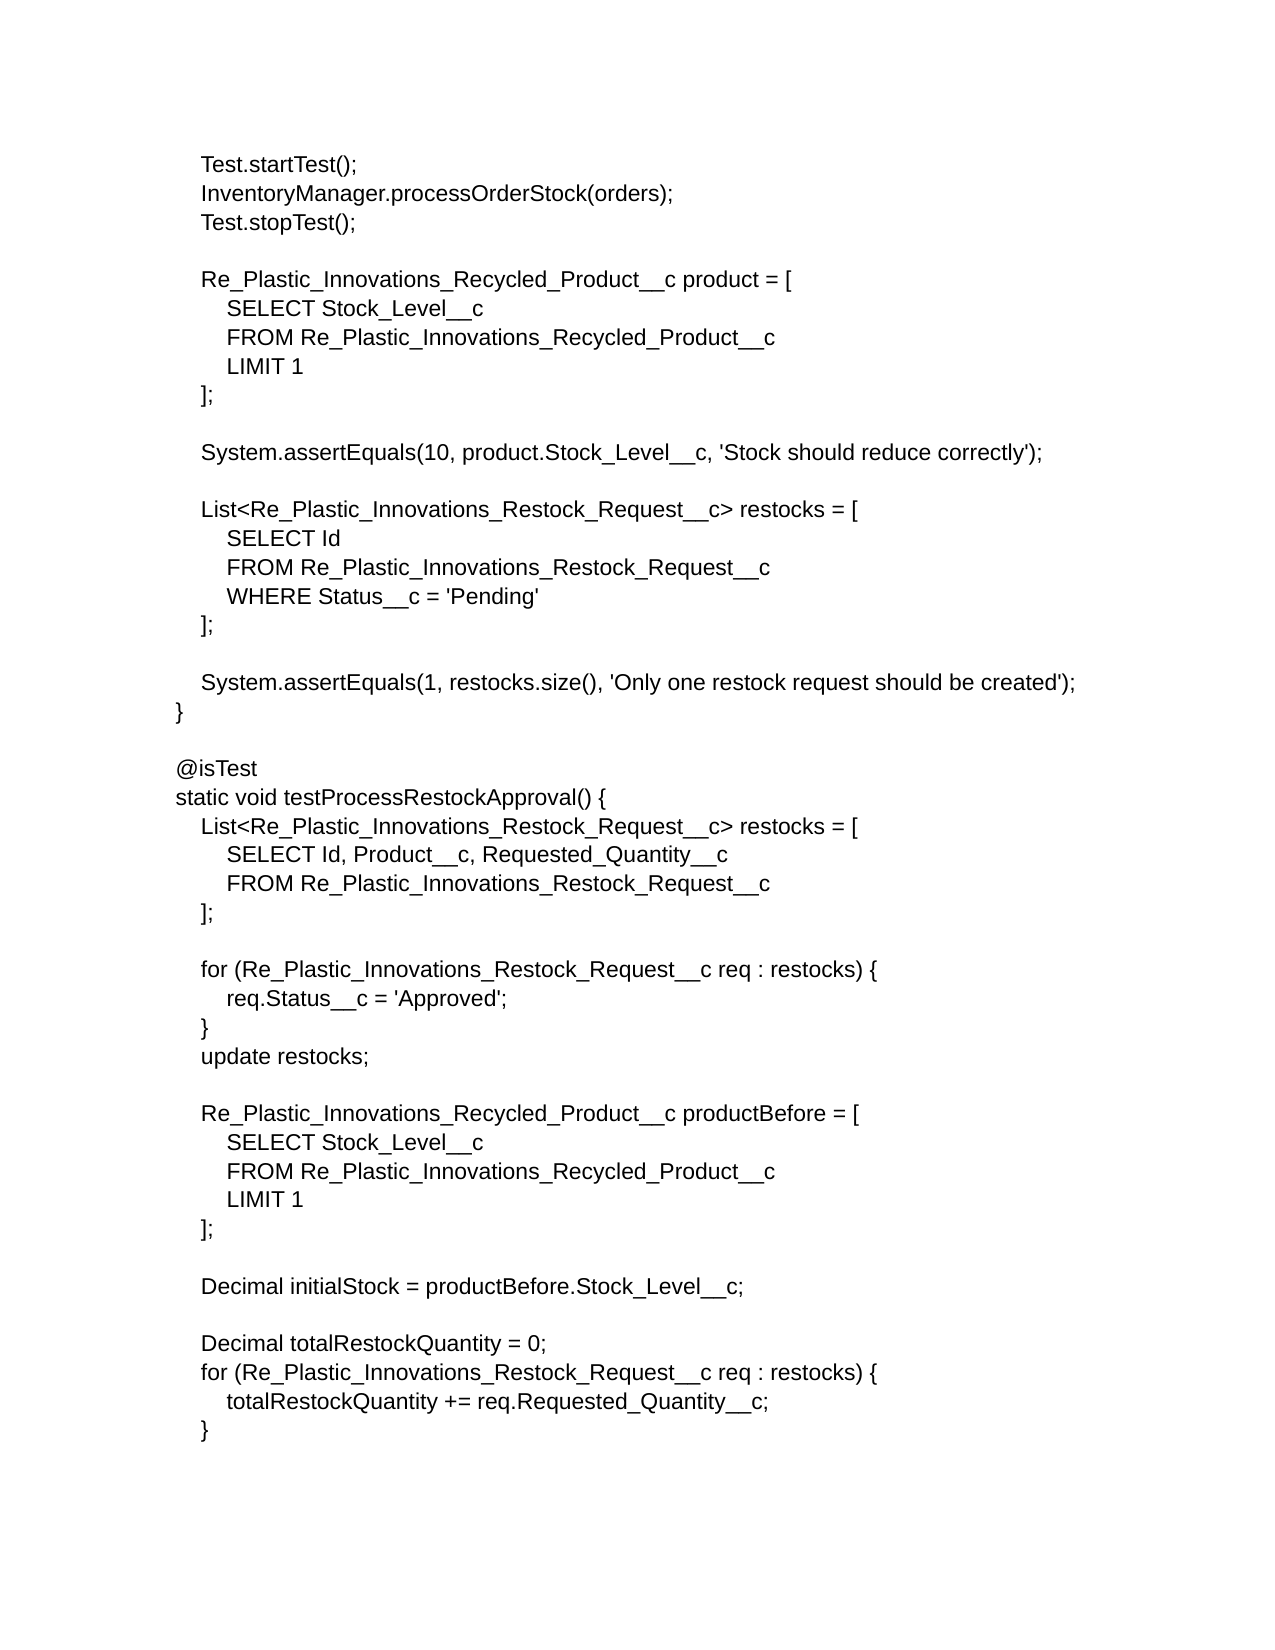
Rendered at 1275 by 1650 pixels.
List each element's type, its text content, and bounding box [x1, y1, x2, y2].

text LIMIT 1 [150, 351, 1125, 380]
text SELECT Stock_Level__c [150, 1127, 1125, 1156]
text System.assertEquals(1, restocks.size(), 'Only one restock request should be created'); [150, 667, 1125, 696]
text Re_Plastic_Innovations_Recycled_Product__c product = [ [150, 265, 1125, 294]
text update restocks; [150, 1041, 1125, 1070]
text Test.stopTest(); [150, 207, 1125, 236]
text FROM Re_Plastic_Innovations_Recycled_Product__c [150, 322, 1125, 351]
text System.assertEquals(10, product.Stock_Level__c, 'Stock should reduce correctly'); [150, 437, 1125, 466]
text } [150, 696, 1125, 725]
text Re_Plastic_Innovations_Recycled_Product__c productBefore = [ [150, 1099, 1125, 1127]
text ]; [150, 610, 1125, 639]
text ]; [150, 1214, 1125, 1242]
text static void testProcessRestockApproval() { [150, 782, 1125, 811]
text FROM Re_Plastic_Innovations_Recycled_Product__c [150, 1156, 1125, 1185]
text ]; [150, 897, 1125, 926]
text SELECT Id [150, 524, 1125, 552]
text FROM Re_Plastic_Innovations_Restock_Request__c [150, 552, 1125, 581]
text FROM Re_Plastic_Innovations_Restock_Request__c [150, 869, 1125, 897]
text Decimal totalRestockQuantity = 0; [150, 1329, 1125, 1357]
text InventoryManager.processOrderStock(orders); [150, 179, 1125, 207]
text totalRestockQuantity += req.Requested_Quantity__c; [150, 1386, 1125, 1415]
text ]; [150, 380, 1125, 409]
text LIMIT 1 [150, 1185, 1125, 1214]
text for (Re_Plastic_Innovations_Restock_Request__c req : restocks) { [150, 1357, 1125, 1386]
text @isTest [150, 754, 1125, 782]
text Test.startTest(); [150, 150, 1125, 179]
text req.Status__c = 'Approved'; [150, 984, 1125, 1012]
text List<Re_Plastic_Innovations_Restock_Request__c> restocks = [ [150, 811, 1125, 840]
text WHERE Status__c = 'Pending' [150, 581, 1125, 610]
text SELECT Id, Product__c, Requested_Quantity__c [150, 840, 1125, 869]
text for (Re_Plastic_Innovations_Restock_Request__c req : restocks) { [150, 955, 1125, 984]
text List<Re_Plastic_Innovations_Restock_Request__c> restocks = [ [150, 495, 1125, 524]
text } [150, 1012, 1125, 1041]
text } [150, 1415, 1125, 1444]
text Decimal initialStock = productBefore.Stock_Level__c; [150, 1271, 1125, 1300]
text SELECT Stock_Level__c [150, 294, 1125, 322]
